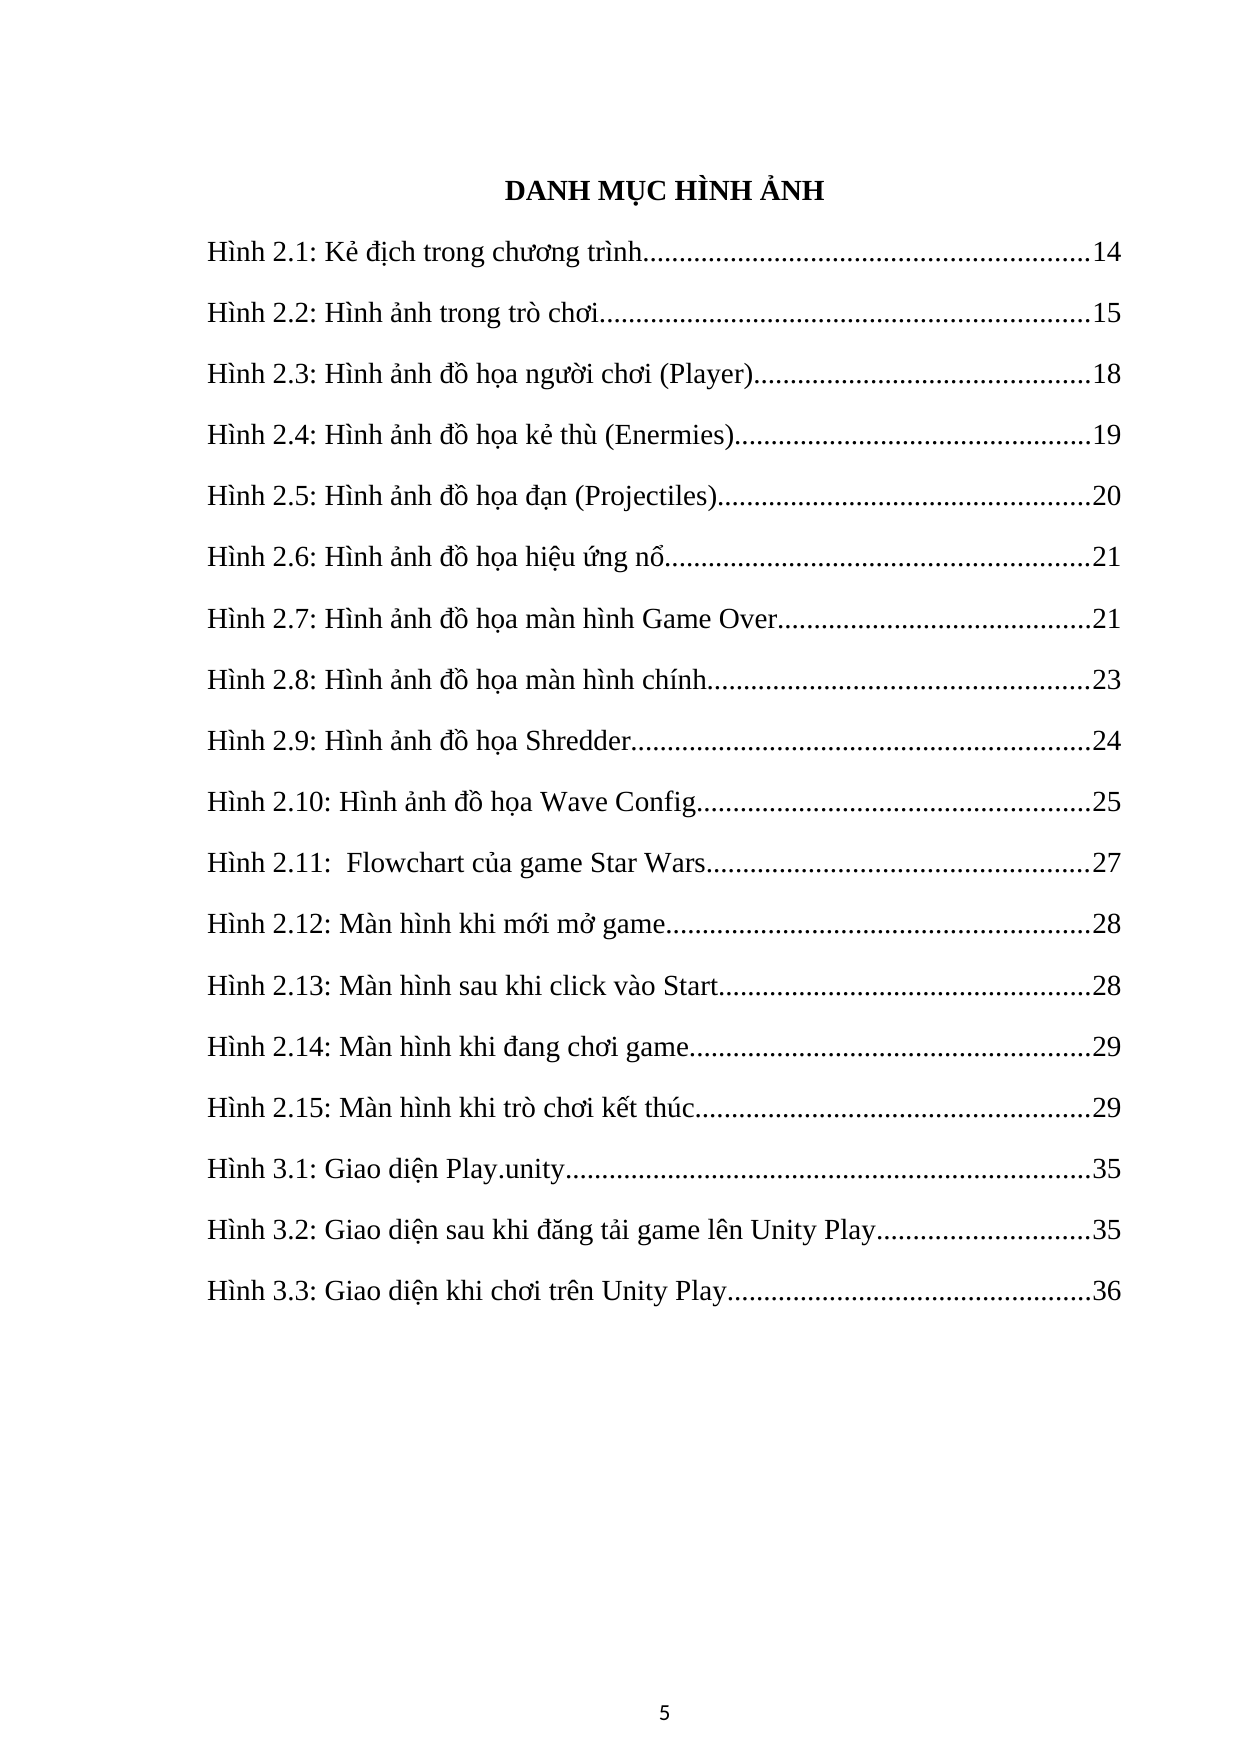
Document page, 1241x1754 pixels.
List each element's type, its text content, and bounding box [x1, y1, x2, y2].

text Hình 3.3: Giao diện khi chơi trên Unity Play 36 [207, 1273, 1122, 1307]
text Hình 2.6: Hình ảnh đồ họa hiệu ứng nổ 21 [207, 539, 1122, 573]
text Hình 2.14: Màn hình khi đang chơi game 29 [207, 1029, 1122, 1062]
text Hình 2.10: Hình ảnh đồ họa Wave Config 25 [207, 784, 1122, 818]
text Hình 2.7: Hình ảnh đồ họa màn hình Game Over 21 [207, 601, 1122, 634]
text Hình 2.9: Hình ảnh đồ họa Shredder 24 [207, 723, 1122, 757]
subtitle DANH MỤC HÌNH ẢNH [207, 173, 1122, 206]
text Hình 3.1: Giao diện Play.unity 35 [207, 1151, 1122, 1184]
text Hình 2.5: Hình ảnh đồ họa đạn (Projectiles) 20 [207, 478, 1122, 512]
text Hình 2.11: Flowchart của game Star Wars 27 [207, 845, 1122, 879]
text Hình 3.2: Giao diện sau khi đăng tải game lên Unity Play 35 [207, 1212, 1122, 1246]
text Hình 2.3: Hình ảnh đồ họa người chơi (Player) 18 [207, 356, 1122, 390]
text Hình 2.13: Màn hình sau khi click vào Start 28 [207, 968, 1122, 1001]
text Hình 2.1: Kẻ địch trong chương trình 14 [207, 234, 1122, 267]
text Hình 2.15: Màn hình khi trò chơi kết thúc 29 [207, 1090, 1122, 1123]
text Hình 2.12: Màn hình khi mới mở game 28 [207, 906, 1122, 940]
text Hình 2.8: Hình ảnh đồ họa màn hình chính 23 [207, 662, 1122, 695]
text Hình 2.2: Hình ảnh trong trò chơi 15 [207, 295, 1122, 328]
text Hình 2.4: Hình ảnh đồ họa kẻ thù (Enermies) 19 [207, 417, 1122, 451]
